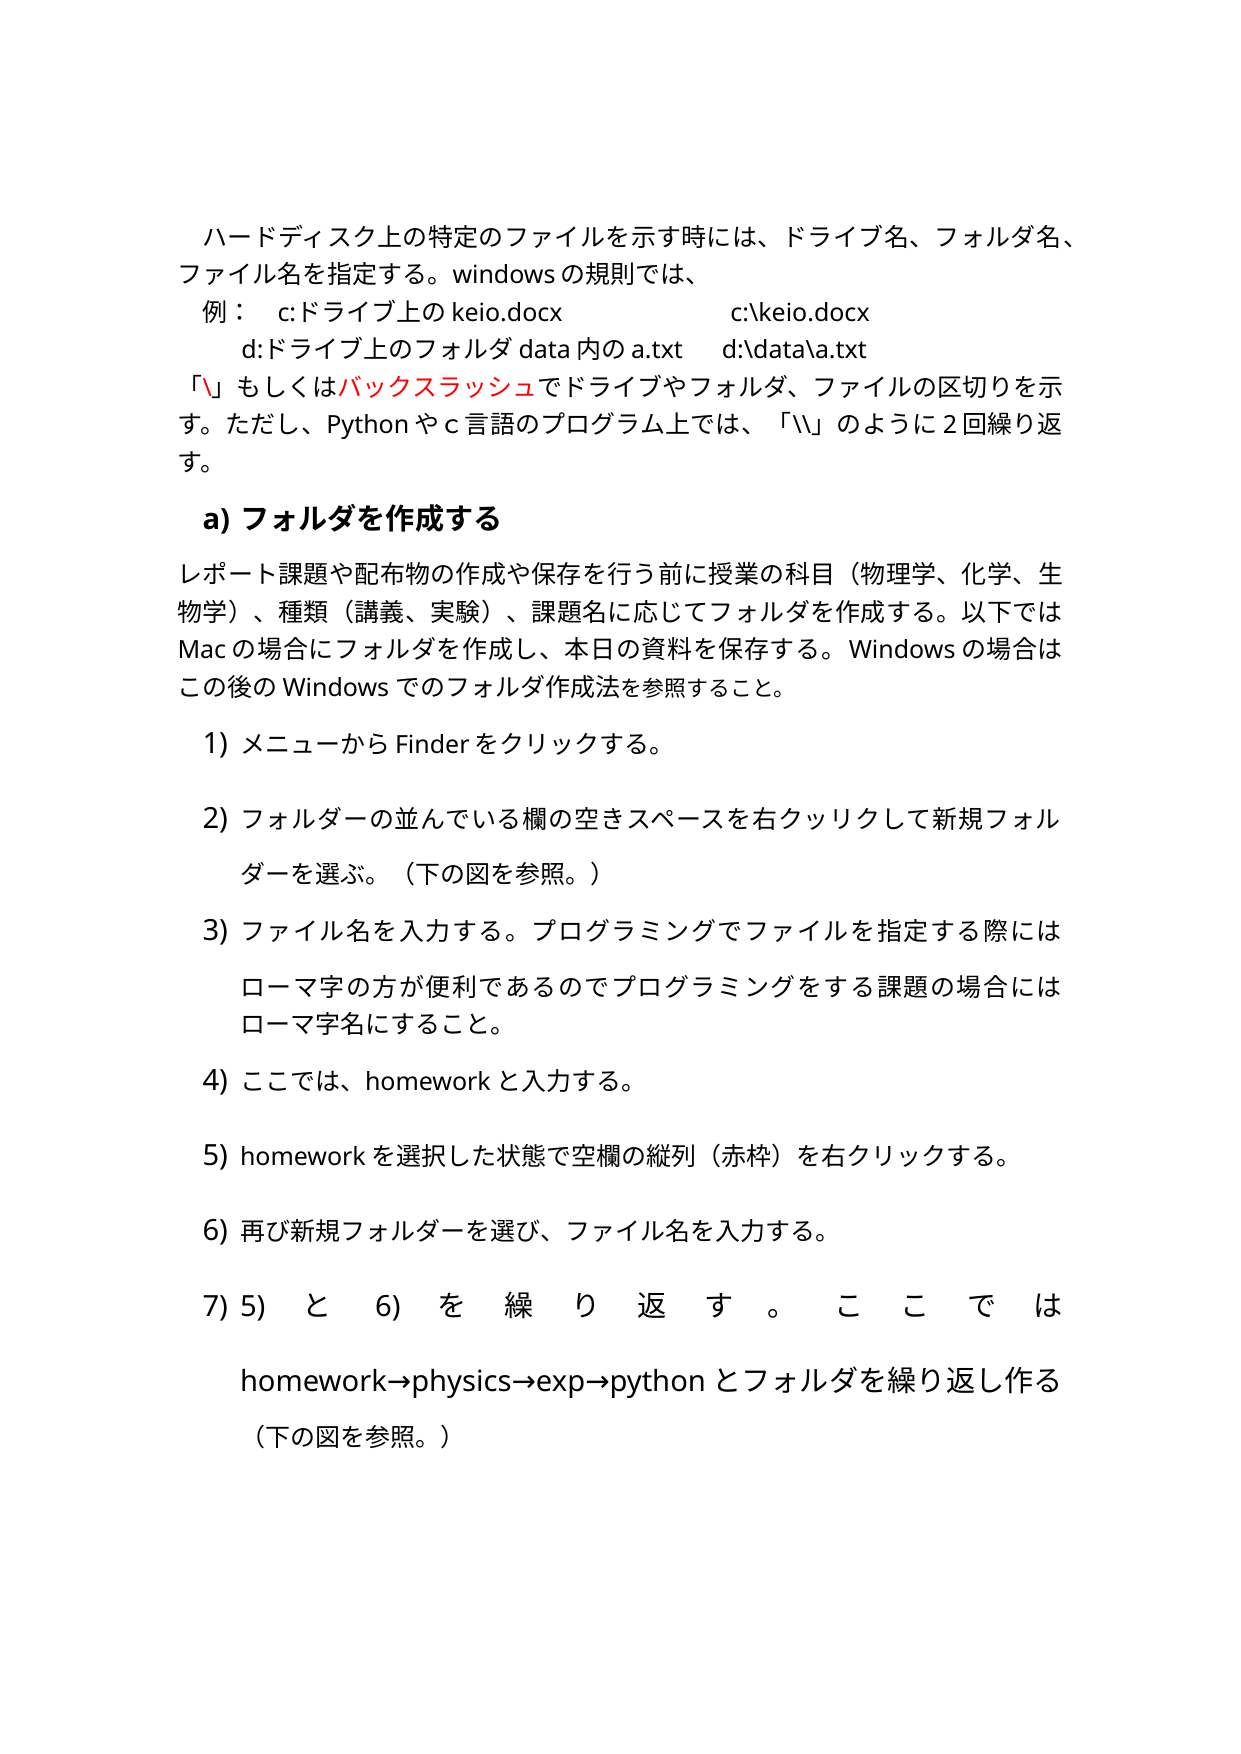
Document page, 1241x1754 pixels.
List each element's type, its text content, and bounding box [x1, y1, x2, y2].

text 例： c:ドライブ上のkeio.docx c:\keio.docx [177, 292, 1063, 329]
list 再び新規フォルダーを選び、ファイル名を入力する。 [202, 1192, 1063, 1267]
list homeworkを選択した状態で空欄の縦列（赤枠）を右クリックする。 [202, 1117, 1063, 1192]
list ここでは、homeworkと入力する。 [202, 1042, 1063, 1117]
list メニューからFinderをクリックする。 [202, 704, 1063, 779]
text 「\」もしくはバックスラッシュでドライブやフォルダ、ファイルの区切りを示す。ただし、Pythonやｃ言語のプログラム上では、「\\」のように2回繰り返す。 [177, 367, 1063, 479]
text レポート課題や配布物の作成や保存を行う前に授業の科目（物理学、化学、生物学）、種類（講義、実験）、課題名に応じてフォルダを作成する。以下ではMacの場合にフォルダを作成し、本日の資料を保存する。Windowsの場合はこの後のWindows でのフォルダ作成法を参照すること。 [177, 554, 1063, 704]
list フォルダを作成する [202, 479, 1063, 554]
text d:ドライブ上のフォルダdata内のa.txt d:\data\a.txt [177, 329, 1063, 367]
list 5)と6)を繰り返す。ここではhomework→physics→exp→pythonとフォルダを繰り返し作る。（下の図を参照。） [202, 1267, 1063, 1454]
text ハードディスク上の特定のファイルを示す時には、ドライブ名、フォルダ名、ファイル名を指定する。windowsの規則では、 [177, 217, 1063, 292]
list フォルダーの並んでいる欄の空きスペースを右クッリクして新規フォルダーを選ぶ。（下の図を参照。） [202, 779, 1063, 892]
list ファイル名を入力する。プログラミングでファイルを指定する際にはローマ字の方が便利であるのでプログラミングをする課題の場合にはローマ字名にすること。 [202, 892, 1063, 1042]
